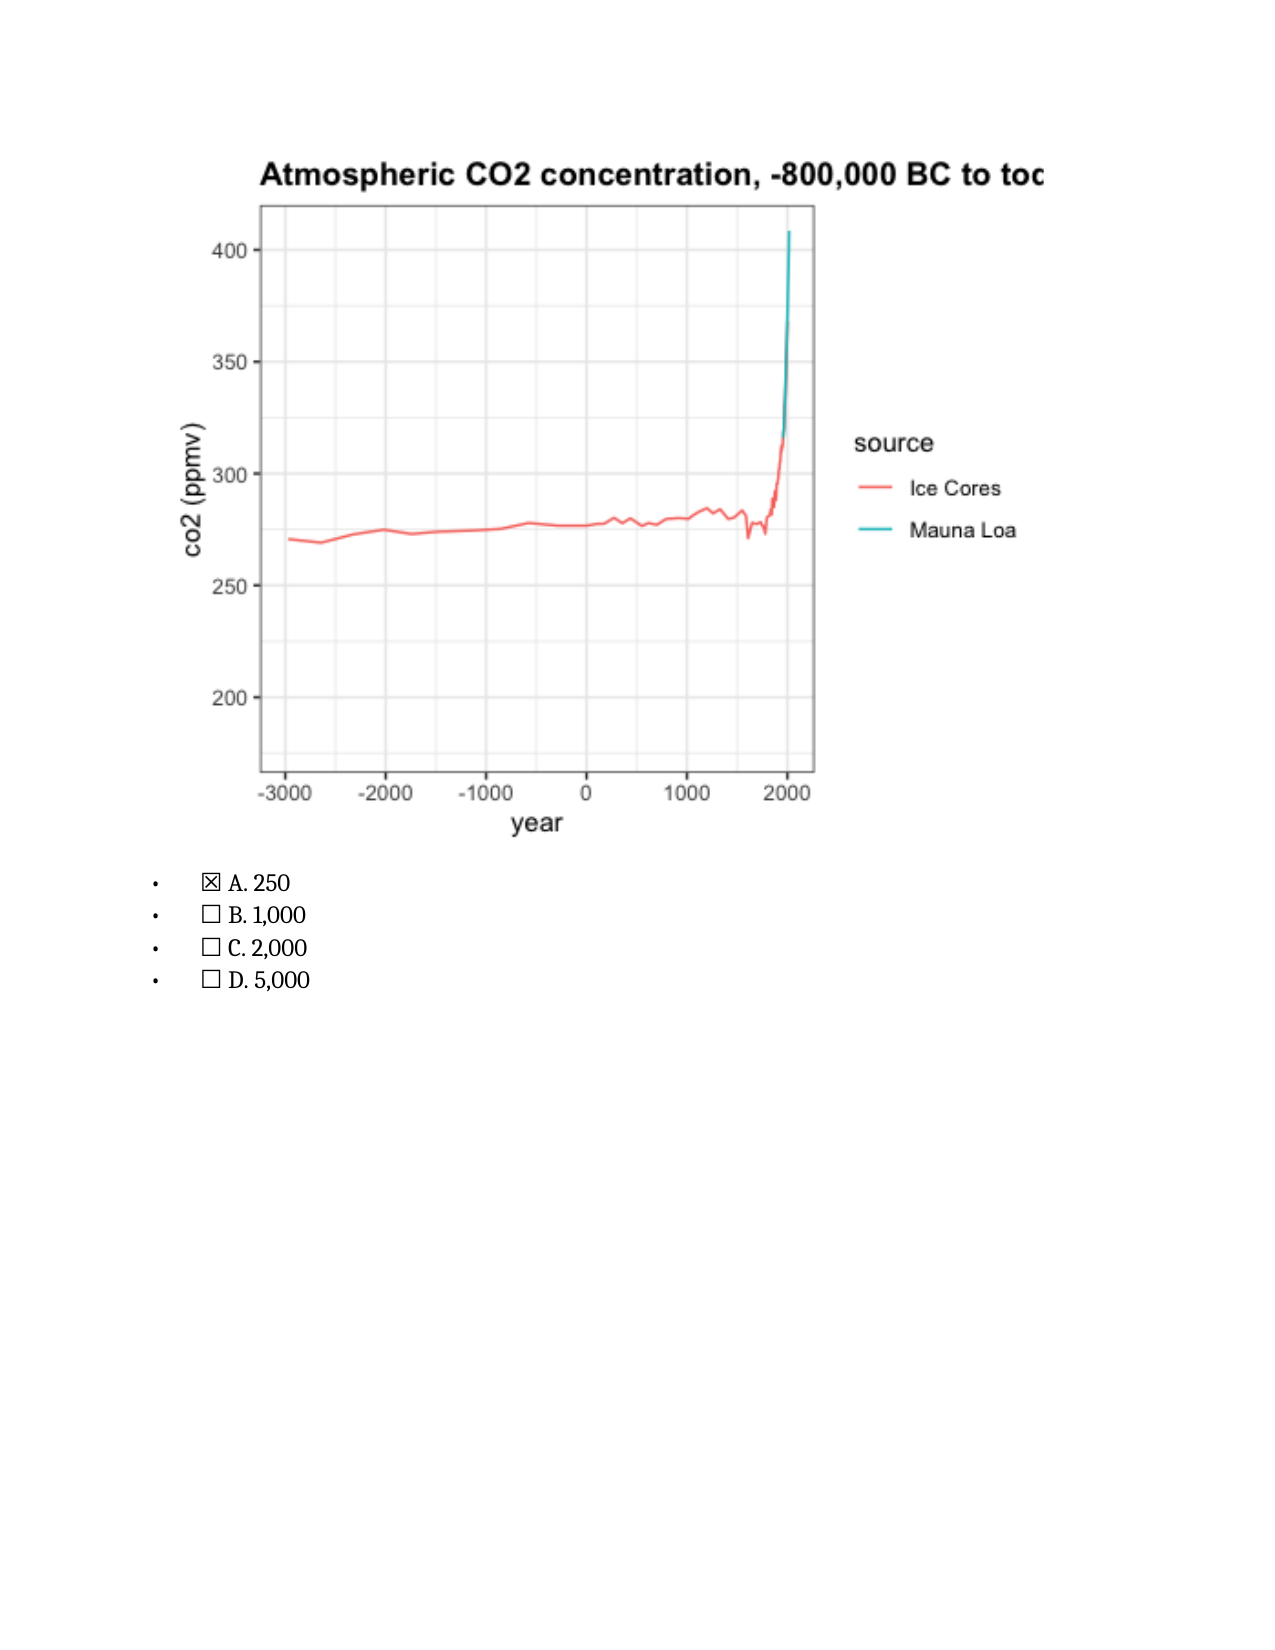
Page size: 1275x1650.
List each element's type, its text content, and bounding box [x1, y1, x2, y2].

list ☒ A. 250 [150, 869, 1125, 897]
list ☐ B. 1,000 [150, 901, 1125, 930]
picture [168, 150, 1044, 850]
list ☐ C. 2,000 [150, 934, 1125, 962]
list ☐ D. 5,000 [150, 966, 1125, 995]
